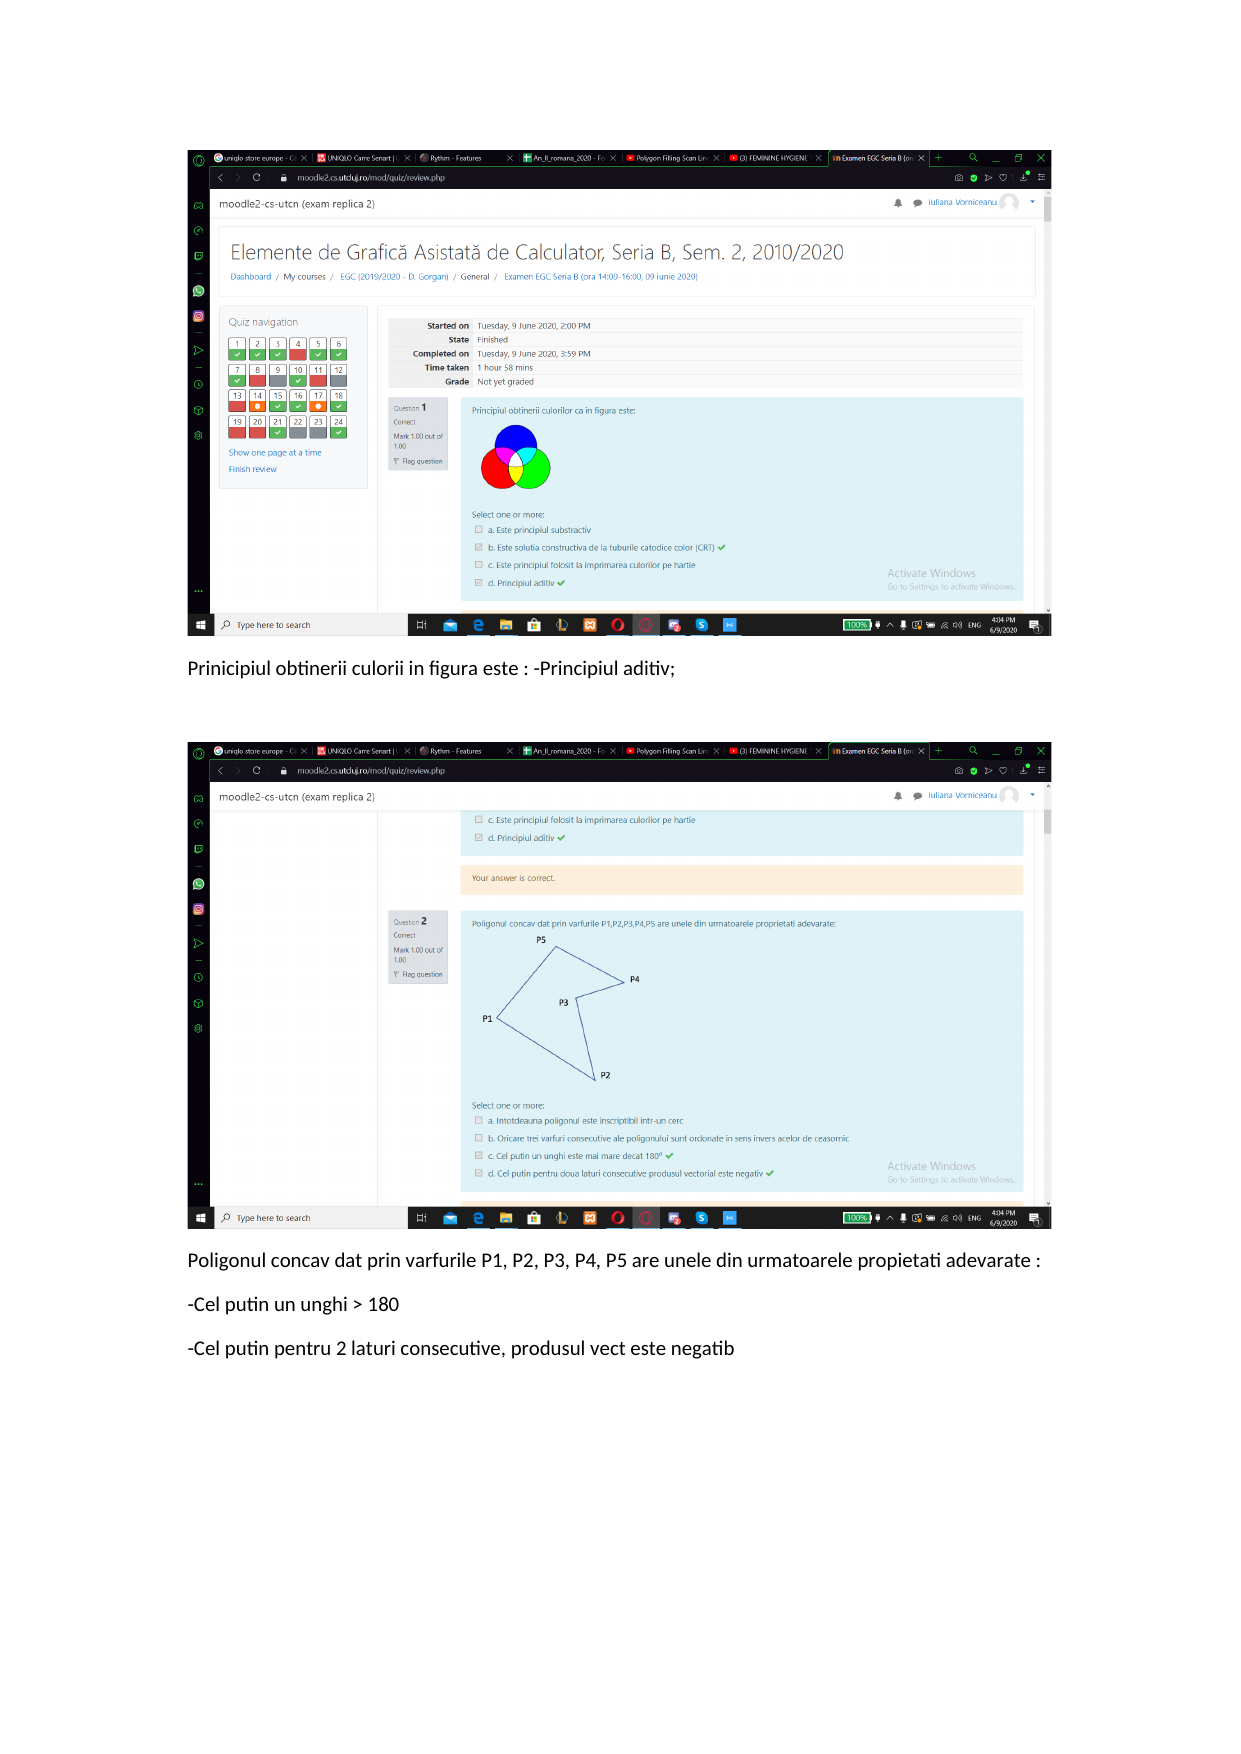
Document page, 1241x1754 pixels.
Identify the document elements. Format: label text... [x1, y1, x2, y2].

picture [187, 150, 1052, 636]
picture [187, 742, 1052, 1229]
text Prinicipiul obtinerii culorii in figura este : -Principiul aditiv; [187, 655, 1053, 680]
text Poligonul concav dat prin varfurile P1, P2, P3, P4, P5 are unele din urmatoarele propietati adevarate : [187, 1247, 1053, 1273]
text -Cel putin un unghi > 180 [187, 1292, 1053, 1317]
text -Cel putin pentru 2 laturi consecutive, produsul vect este negatib [187, 1336, 1053, 1361]
